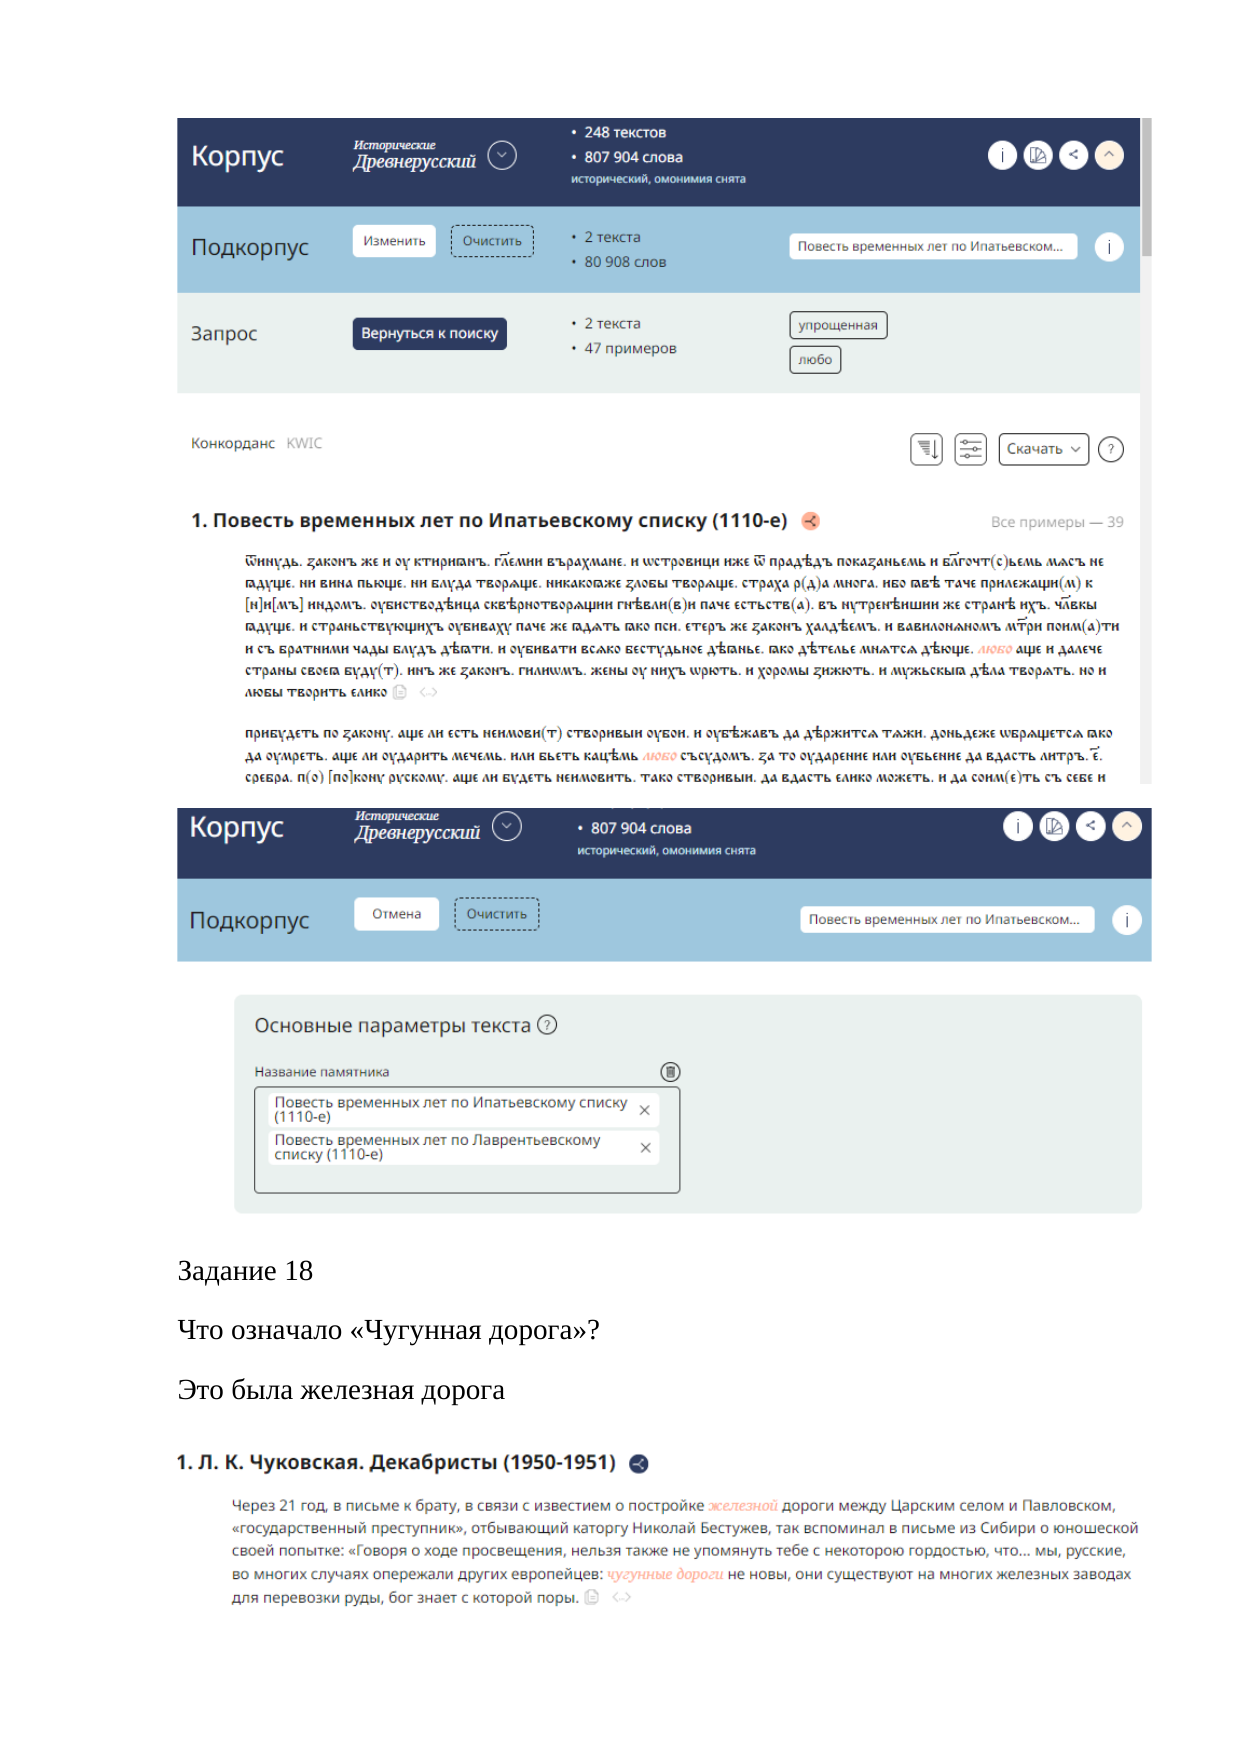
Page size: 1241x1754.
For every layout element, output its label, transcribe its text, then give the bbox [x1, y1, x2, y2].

picture [177, 1431, 1152, 1632]
text Это была железная дорога [177, 1372, 1152, 1405]
text Что означало «Чугунная дорога»? [177, 1312, 1152, 1346]
picture [177, 118, 1152, 784]
text Задание 18 [177, 1253, 1152, 1287]
picture [177, 808, 1152, 1229]
